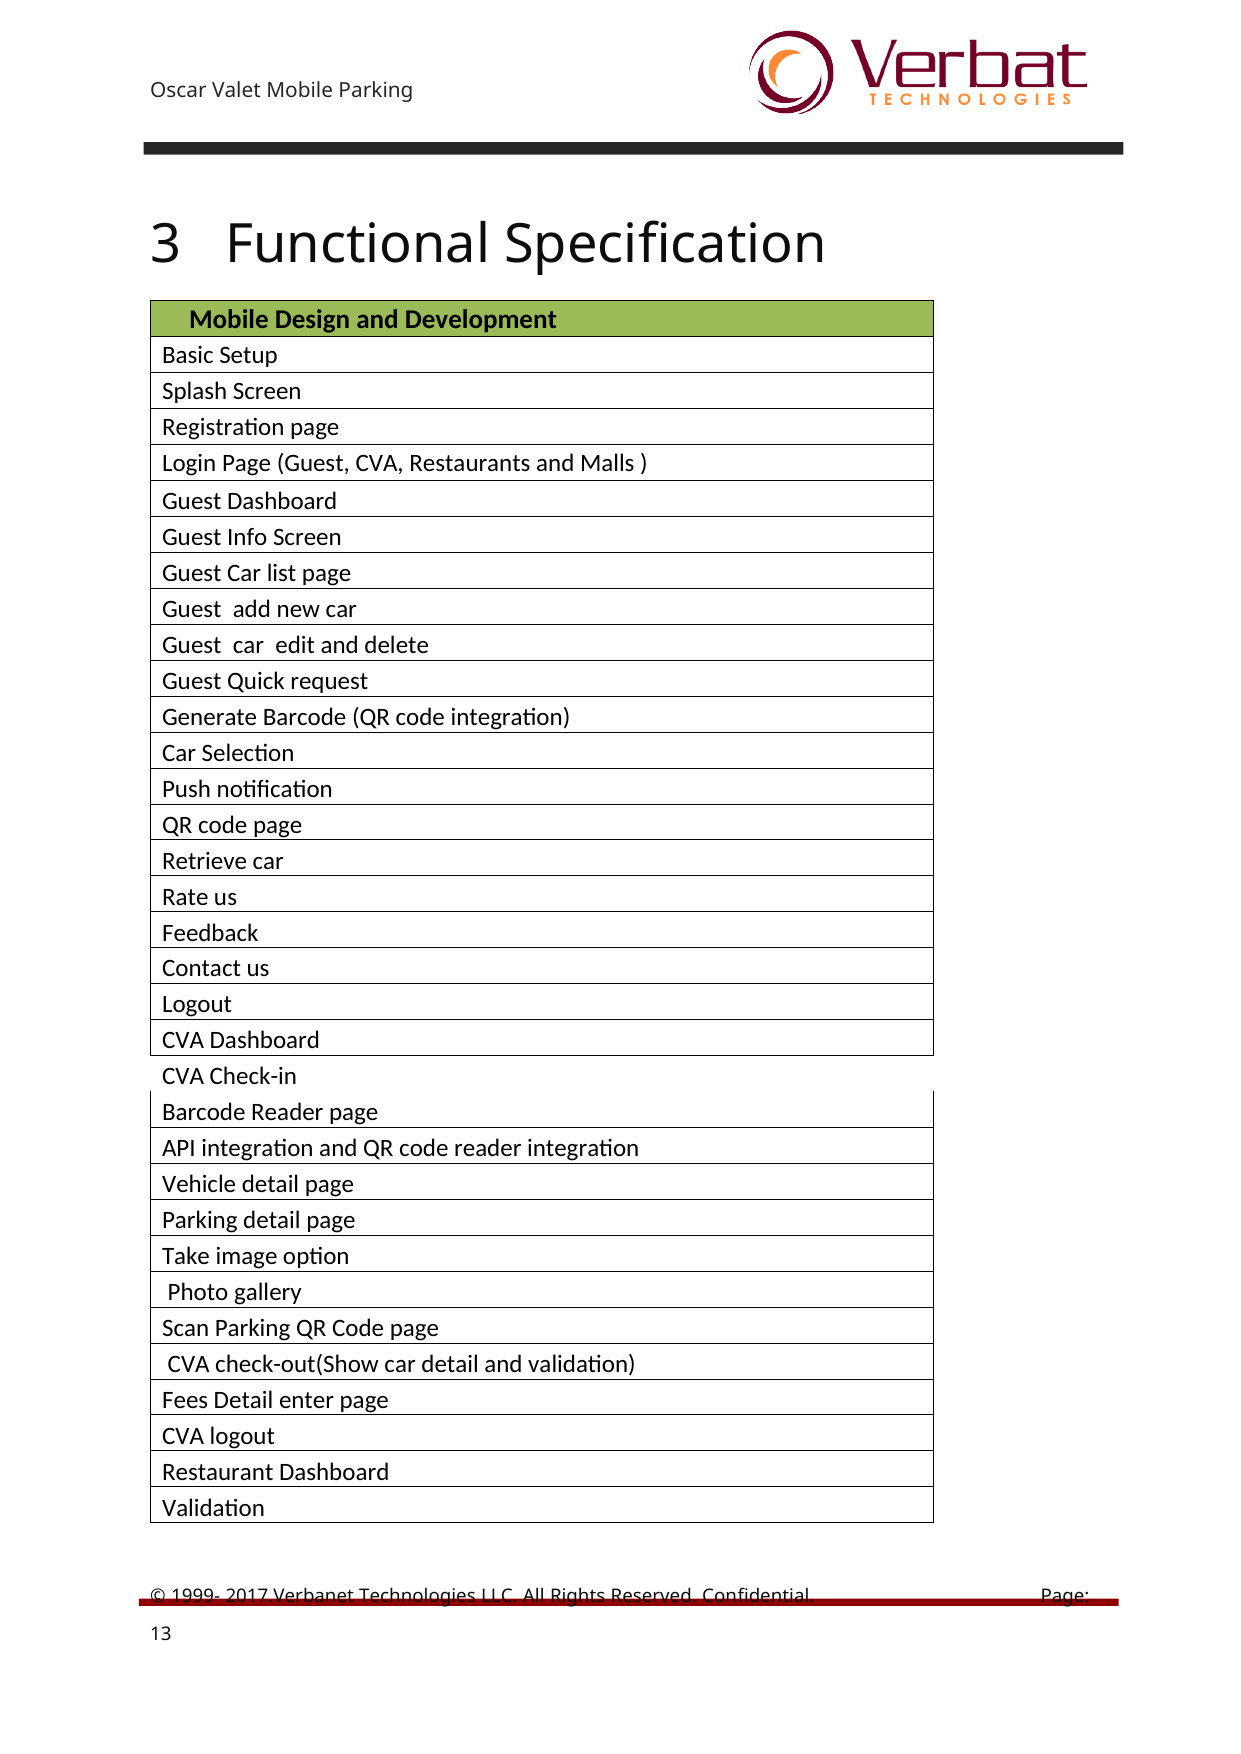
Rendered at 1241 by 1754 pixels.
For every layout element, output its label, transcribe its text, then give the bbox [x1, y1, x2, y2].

table_cell Take image option [151, 1236, 933, 1271]
table_cell Push notification [151, 769, 933, 803]
table_cell Vehicle detail page [151, 1164, 933, 1199]
table_cell Guest add new car [151, 589, 933, 624]
table_cell Feedback [151, 912, 933, 947]
table_cell Contact us [151, 948, 933, 983]
table_cell Login Page (Guest, CVA, Restaurants and Malls ) [151, 445, 933, 480]
table_cell Guest Dashboard [151, 481, 933, 516]
table_cell Car Selection [151, 733, 933, 767]
table_cell Photo gallery [151, 1272, 933, 1307]
table_cell Rate us [151, 876, 933, 911]
table_cell QR code page [151, 805, 933, 839]
table_cell CVA Dashboard [151, 1020, 933, 1055]
table_cell Registration page [151, 409, 933, 444]
table_cell CVA logout [151, 1415, 933, 1450]
picture [745, 26, 1089, 114]
table_cell Fees Detail enter page [151, 1380, 933, 1414]
table_cell Restaurant Dashboard [151, 1451, 933, 1486]
table_cell Scan Parking QR Code page [151, 1308, 933, 1342]
table_cell CVA check-out(Show car detail and validation) [151, 1344, 933, 1378]
table_cell Guest Quick request [151, 661, 933, 696]
table_cell Guest car edit and delete [151, 625, 933, 660]
table_cell Generate Barcode (QR code integration) [151, 697, 933, 732]
table_cell Parking detail page [151, 1200, 933, 1235]
subtitle Functional Specification [150, 204, 1090, 278]
table_cell Validation [151, 1487, 933, 1522]
table_cell Guest Info Screen [151, 517, 933, 552]
table_cell CVA Check-in [151, 1056, 934, 1091]
table_cell Logout [151, 984, 933, 1019]
table_cell API integration and QR code reader integration [151, 1128, 933, 1163]
table_cell Guest Car list page [151, 553, 933, 588]
table_cell Splash Screen [151, 373, 933, 408]
table_header Mobile Design and Development [151, 301, 933, 336]
table_cell Barcode Reader page [151, 1091, 933, 1127]
table_cell Basic Setup [151, 337, 933, 372]
table_cell Retrieve car [151, 840, 933, 875]
